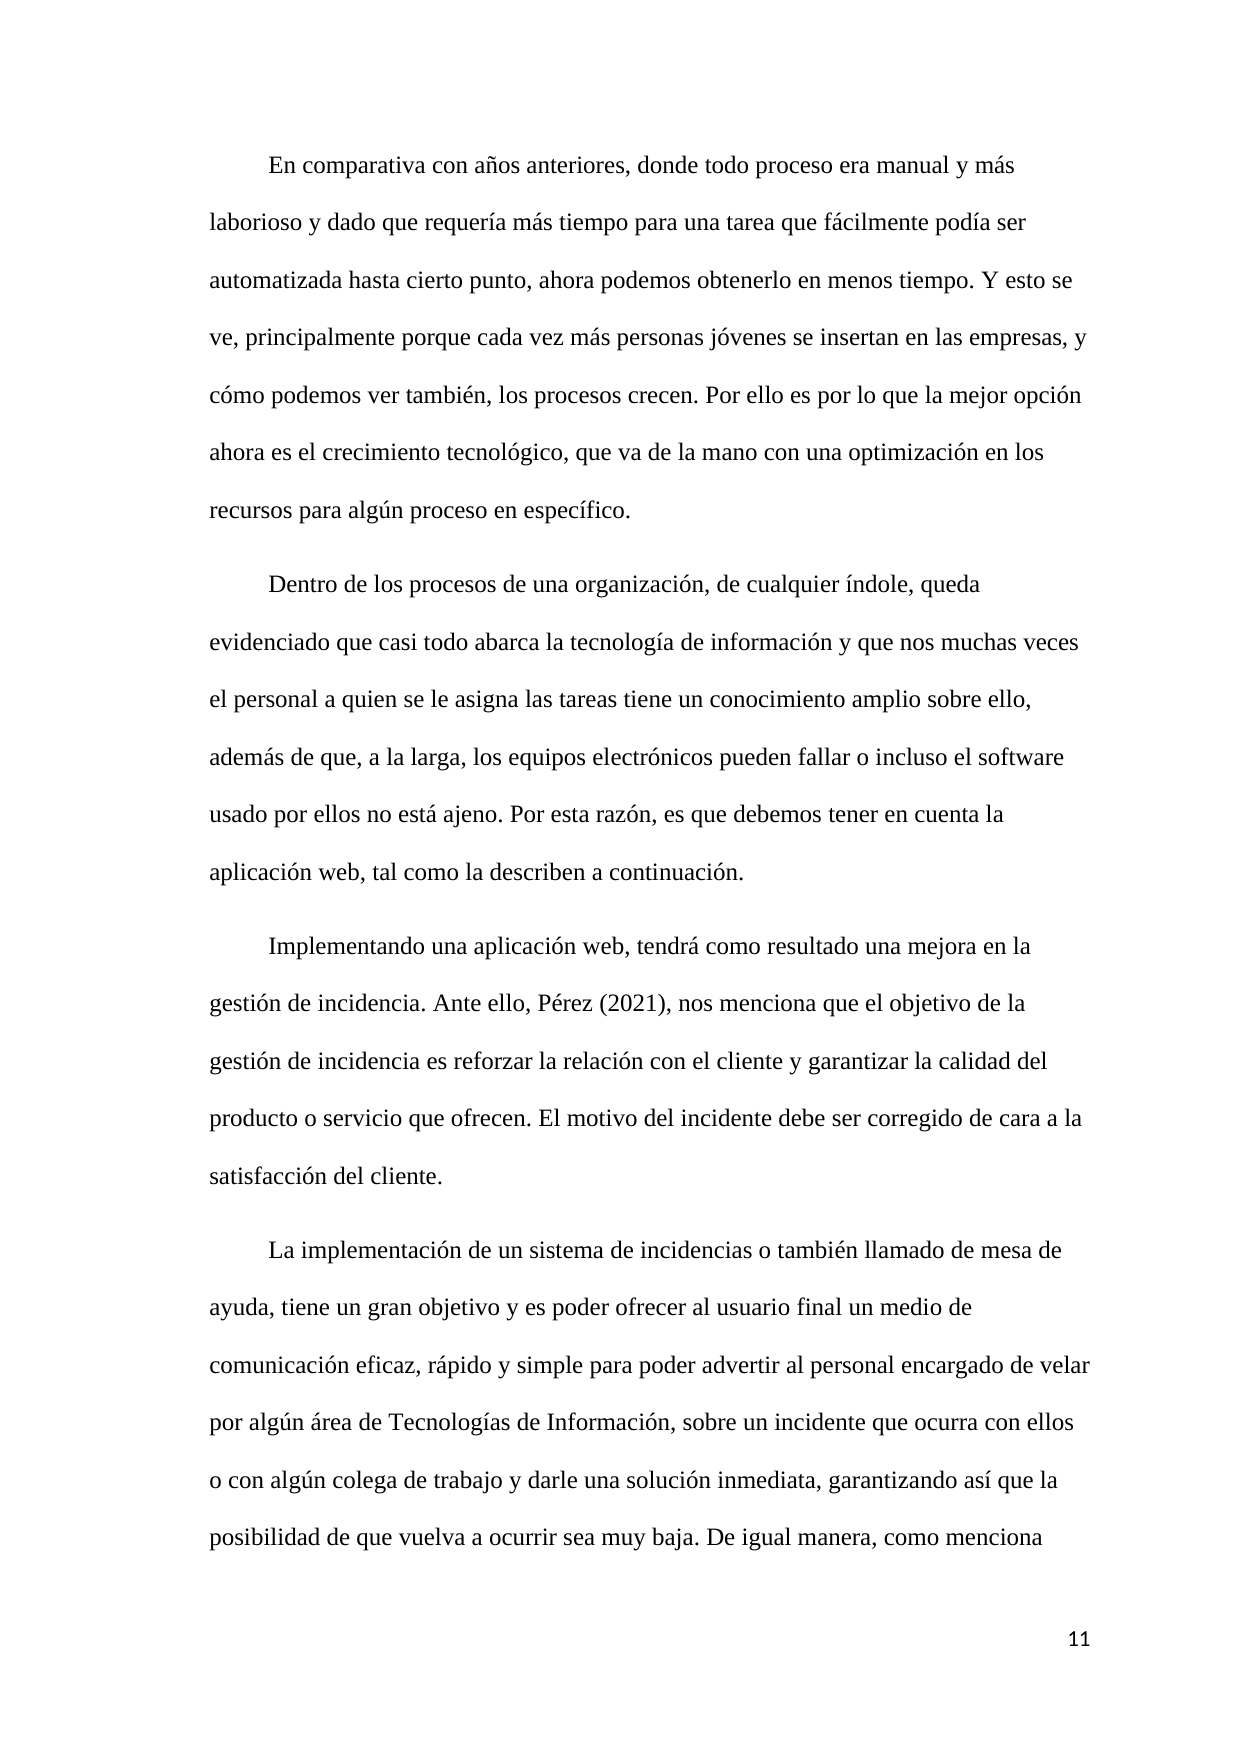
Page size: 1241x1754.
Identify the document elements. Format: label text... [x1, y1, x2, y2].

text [209, 1235, 1090, 1551]
text En comparativa con años anteriores, donde todo proceso era manual y más laborioso y dado que requería más tiempo para una tarea que fácilmente podía ser automatizada hasta cierto punto, ahora podemos obtenerlo en menos tiempo. Y esto se ve, principalmente porque cada vez más personas jóvenes se insertan en las empresas, y cómo podemos ver también, los procesos crecen. Por ello es por lo que la mejor opción ahora es el crecimiento tecnológico, que va de la mano con una optimización en los recursos para algún proceso en específico. [209, 150, 1090, 524]
text Implementando una aplicación web, tendrá como resultado una mejora en la gestión de incidencia. Ante ello, Pérez (2021), nos menciona que el objetivo de la gestión de incidencia es reforzar la relación con el cliente y garantizar la calidad del producto o servicio que ofrecen. El motivo del incidente debe ser corregido de cara a la satisfacción del cliente. [209, 931, 1090, 1189]
text Dentro de los procesos de una organización, de cualquier índole, queda evidenciado que casi todo abarca la tecnología de información y que nos muchas veces el personal a quien se le asigna las tareas tiene un conocimiento amplio sobre ello, además de que, a la larga, los equipos electrónicos pueden fallar o incluso el software usado por ellos no está ajeno. Por esta razón, es que debemos tener en cuenta la aplicación web, tal como la describen a continuación. [209, 569, 1090, 885]
